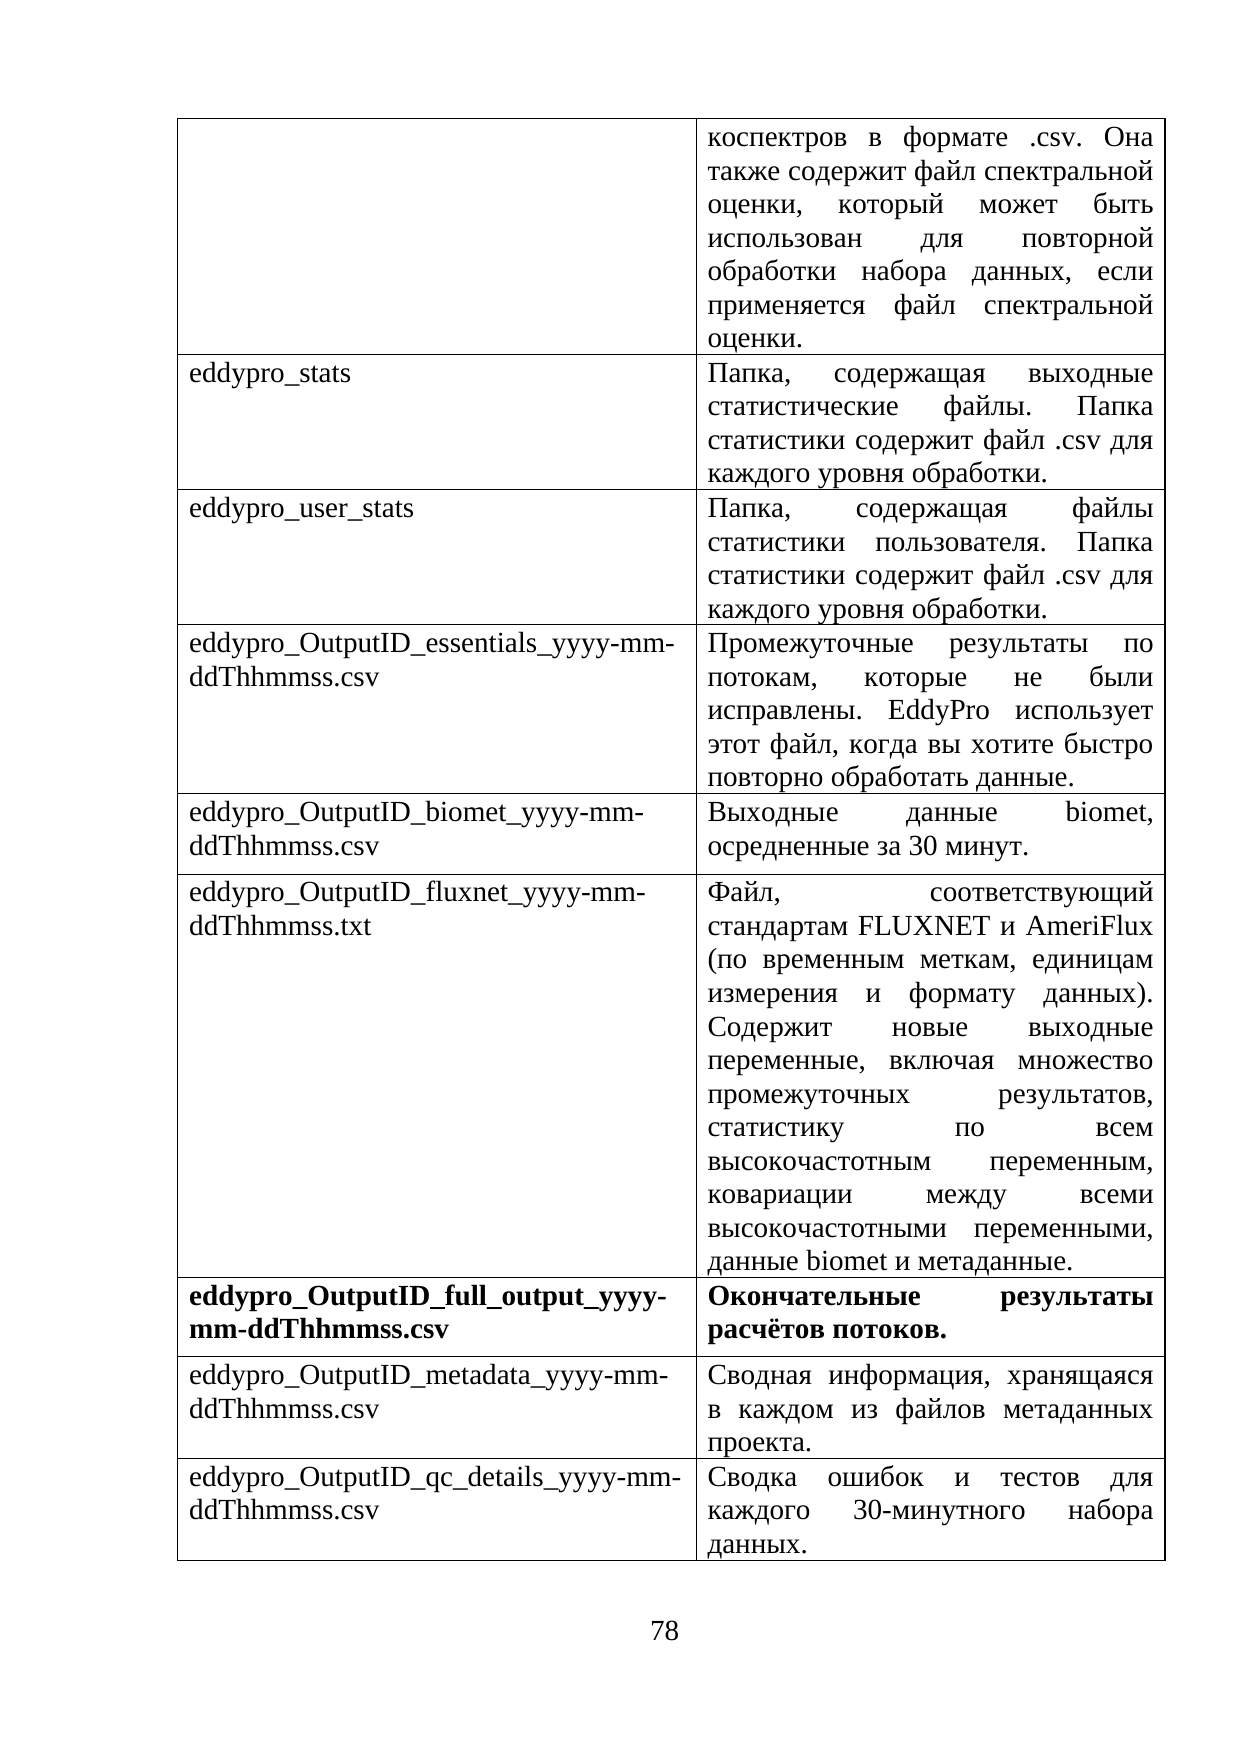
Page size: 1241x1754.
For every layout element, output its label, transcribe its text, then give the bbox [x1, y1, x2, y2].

table_cell Папка, содержащая файлы статистики пользователя. Папка статистики содержит файл .csv для каждого уровня обработки. [697, 490, 1164, 624]
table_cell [178, 119, 696, 354]
table_cell eddypro_OutputID_full_output_yyyy-mm-ddThhmmss.csv [178, 1278, 696, 1356]
table_cell eddypro_OutputID_metadata_yyyy-mm-ddThhmmss.csv [178, 1357, 696, 1458]
table_cell Выходные данные biomet, осредненные за 30 минут. [697, 794, 1164, 873]
table_cell eddypro_OutputID_fluxnet_yyyy-mm-ddThhmmss.txt [178, 875, 696, 1277]
table_cell eddypro_OutputID_qc_details_yyyy-mm-ddThhmmss.csv [178, 1459, 696, 1559]
table_cell Папка, содержащая выходные статистические файлы. Папка статистики содержит файл .csv для каждого уровня обработки. [697, 355, 1164, 489]
table_cell Сводка ошибок и тестов для каждого 30-минутного набора данных. [697, 1459, 1164, 1559]
table_cell Файл, соответствующий стандартам FLUXNET и AmeriFlux (по временным меткам, единицам измерения и формату данных). Содержит новые выходные переменные, включая множество промежуточных результатов, статистику по всем высокочастотным переменным, ковариации между всеми высокочастотными переменными, данные biomet и метаданные. [697, 875, 1164, 1277]
table_cell Промежуточные результаты по потокам, которые не были исправлены. EddyPro использует этот файл, когда вы хотите быстро повторно обработать данные. [697, 625, 1164, 793]
table_cell eddypro_OutputID_biomet_yyyy-mm-ddThhmmss.csv [178, 794, 696, 873]
table_cell eddypro_OutputID_essentials_yyyy-mm-ddThhmmss.csv [178, 625, 696, 793]
table_cell eddypro_user_stats [178, 490, 696, 624]
table_cell Окончательные результаты расчётов потоков. [697, 1278, 1164, 1356]
table_cell eddypro_stats [178, 355, 696, 489]
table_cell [697, 119, 1164, 354]
table_cell Сводная информация, хранящаяся в каждом из файлов метаданных проекта. [697, 1357, 1164, 1458]
